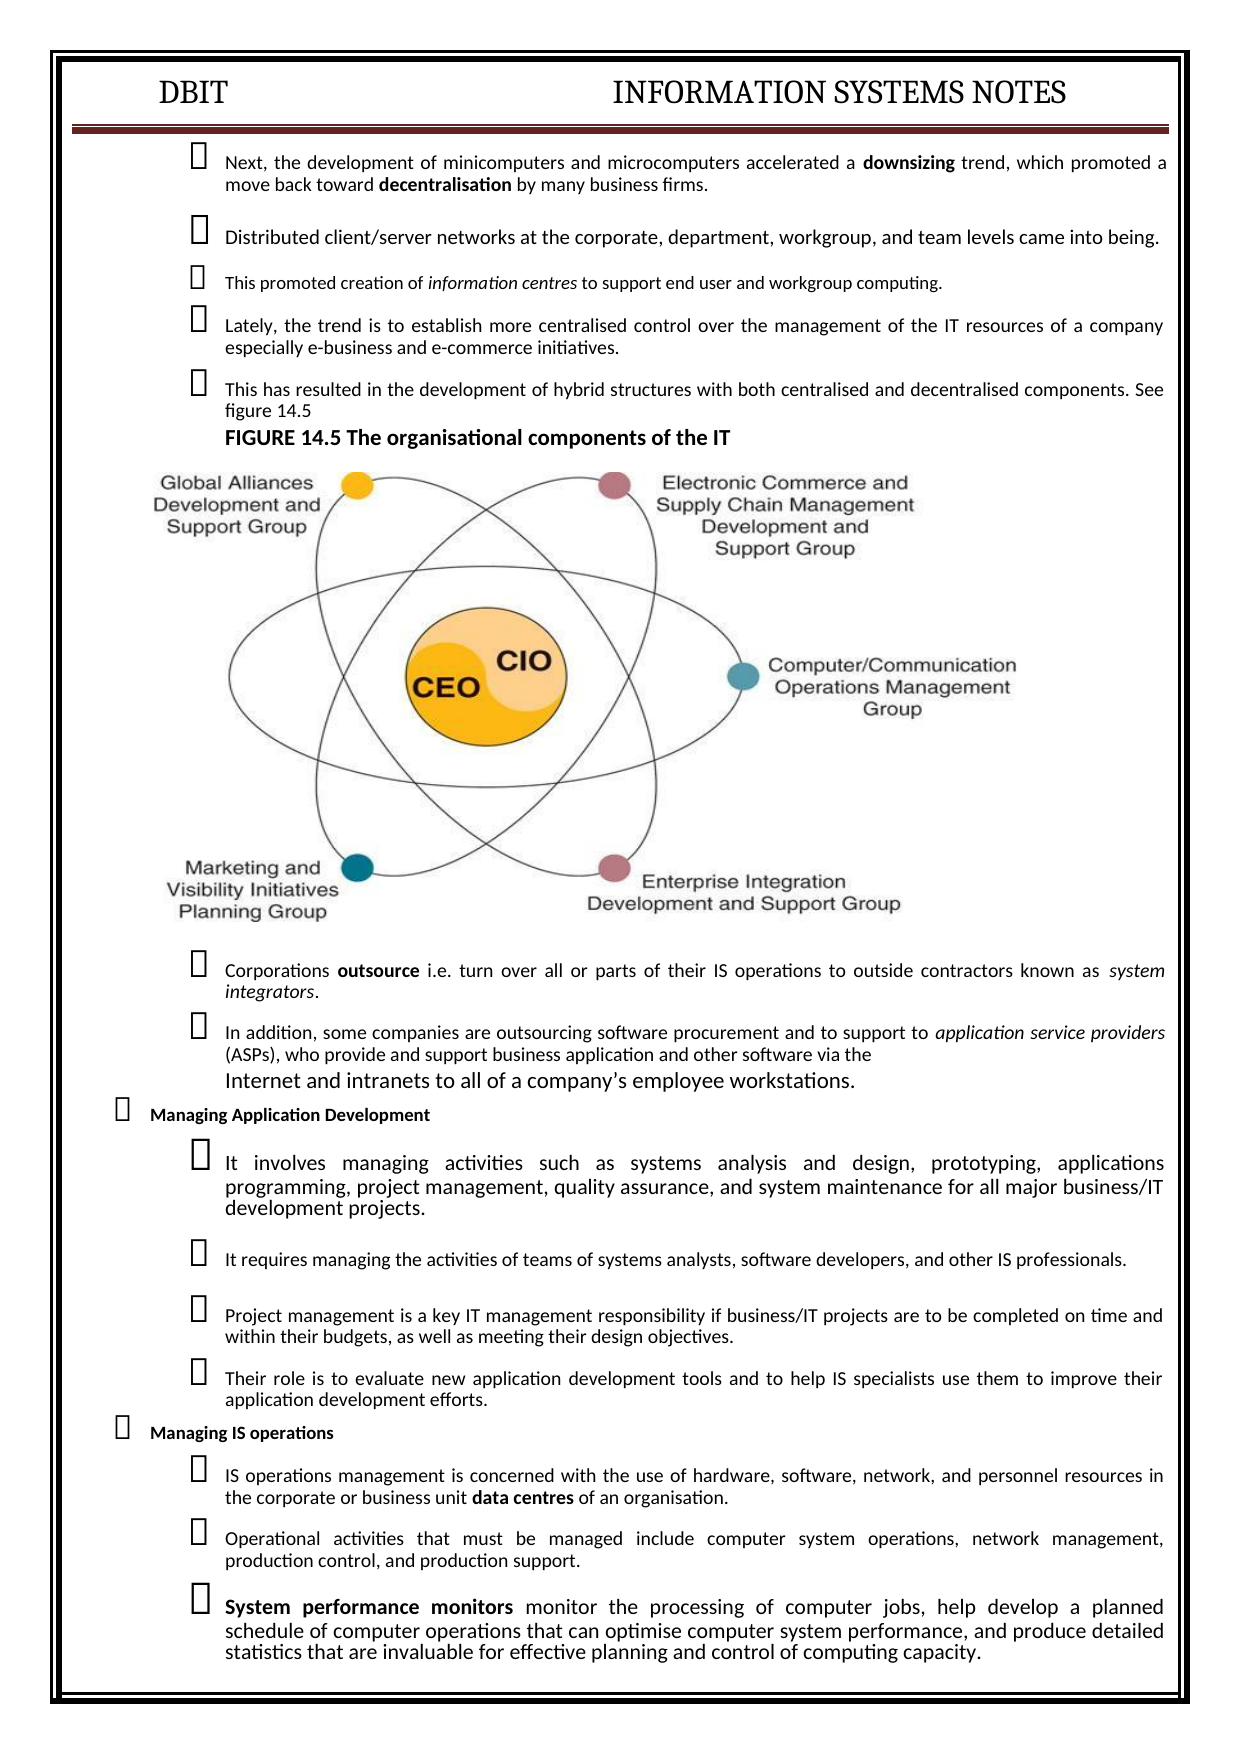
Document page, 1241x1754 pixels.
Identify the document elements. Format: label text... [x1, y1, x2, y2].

text Internet and intranets to all of a company’s employee workstations. [225, 1066, 1167, 1094]
list Project management is a key IT management responsibility if business/IT projects are to be completed on time and within their budgets, as well as meeting their design objectives. [187, 1291, 1165, 1348]
list This promoted creation of information centres to support end user and workgroup computing. [187, 262, 1167, 296]
picture [72, 127, 1169, 134]
list It requires managing the activities of teams of systems analysts, software developers, and other IS professionals. [187, 1226, 1165, 1277]
list It involves managing activities such as systems analysis and design, prototyping, applications programming, project management, quality assurance, and system maintenance for all major business/IT development projects. [187, 1133, 1165, 1221]
list Distributed client/server networks at the corporate, department, workgroup, and team levels came into being. [187, 201, 1165, 257]
list In addition, some companies are outsourcing software procurement and to support to application service providers (ASPs), who provide and support business application and other software via the [187, 1009, 1165, 1066]
text FIGURE 14.5 The organisational components of the IT [225, 423, 1167, 451]
list Managing Application Development [112, 1094, 1167, 1128]
list Managing IS operations [112, 1412, 1167, 1446]
picture [153, 472, 1017, 922]
list Their role is to evaluate new application development tools and to help IS specialists use them to improve their application development efforts. [187, 1354, 1165, 1412]
list Operational activities that must be managed include computer system operations, network management, production control, and production support. [187, 1514, 1165, 1572]
list System performance monitors monitor the processing of computer jobs, help develop a planned schedule of computer operations that can optimise computer system performance, and produce detailed statistics that are invaluable for effective planning and control of computing capacity. [187, 1577, 1165, 1664]
list IS operations management is concerned with the use of hardware, software, network, and personnel resources in the corporate or business unit data centres of an organisation. [187, 1451, 1165, 1509]
list This has resulted in the development of hybrid structures with both centralised and decentralised components. See figure 14.5 [187, 365, 1165, 423]
list Next, the development of minicomputers and microcomputers accelerated a downsizing trend, which promoted a move back toward decentralisation by many business firms. [187, 138, 1167, 196]
list Corporations outsource i.e. turn over all or parts of their IS operations to outside contractors known as system integrators. [187, 946, 1165, 1003]
list Lately, the trend is to establish more centralised control over the management of the IT resources of a company especially e-business and e-commerce initiatives. [187, 302, 1165, 359]
text DBIT INFORMATION SYSTEMS NOTES [158, 73, 1167, 112]
